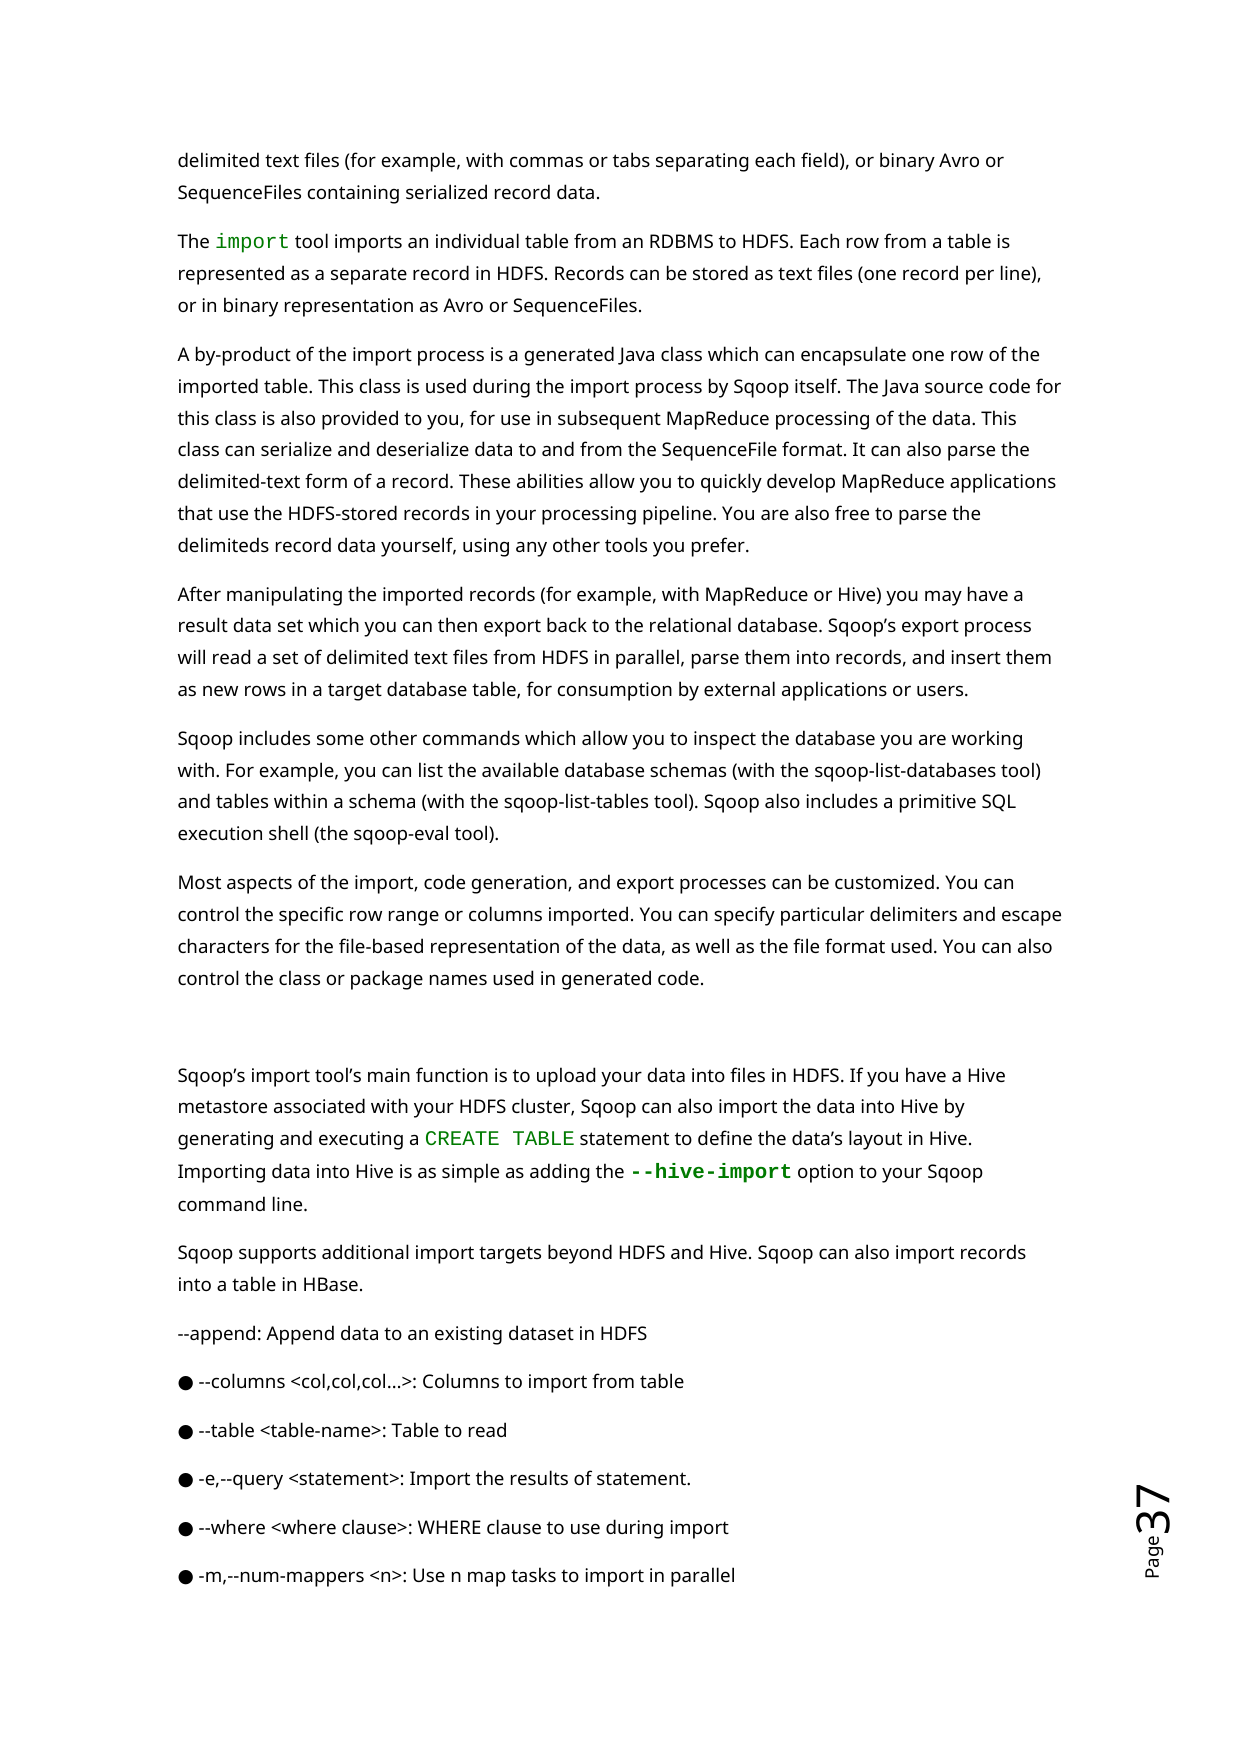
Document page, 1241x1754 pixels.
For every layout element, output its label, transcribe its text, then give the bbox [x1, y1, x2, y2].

text ● -m,--num-mappers <n>: Use n map tasks to import in parallel [177, 1563, 1063, 1588]
text After manipulating the imported records (for example, with MapReduce or Hive) you may have a result data set which you can then export back to the relational database. Sqoop’s export process will read a set of delimited text files from HDFS in parallel, parse them into records, and insert them as new rows in a target database table, for consumption by external applications or users. [177, 581, 1063, 702]
text Sqoop’s import tool’s main function is to upload your data into files in HDFS. If you have a Hive metastore associated with your HDFS cluster, Sqoop can also import the data into Hive by generating and executing a CREATE TABLE statement to define the data’s layout in Hive. Importing data into Hive is as simple as adding the --hive-import option to your Sqoop command line. [177, 1062, 1063, 1217]
text ● -e,--query <statement>: Import the results of statement. [177, 1466, 1063, 1491]
text ● --where <where clause>: WHERE clause to use during import [177, 1514, 1063, 1540]
text --append: Append data to an existing dataset in HDFS [177, 1320, 1063, 1346]
text Sqoop supports additional import targets beyond HDFS and Hive. Sqoop can also import records into a table in HBase. [177, 1240, 1063, 1297]
text ● --table <table-name>: Table to read [177, 1417, 1063, 1443]
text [177, 148, 1063, 205]
text Sqoop includes some other commands which allow you to inspect the database you are working with. For example, you can list the available database schemas (with the sqoop-list-databases tool) and tables within a schema (with the sqoop-list-tables tool). Sqoop also includes a primitive SQL execution shell (the sqoop-eval tool). [177, 725, 1063, 846]
text Most aspects of the import, code generation, and export processes can be customized. You can control the specific row range or columns imported. You can specify particular delimiters and escape characters for the file-based representation of the data, as well as the file format used. You can also control the class or package names used in generated code. [177, 869, 1063, 990]
text ● --columns <col,col,col…>: Columns to import from table [177, 1369, 1063, 1394]
text A by-product of the import process is a generated Java class which can encapsulate one row of the imported table. This class is used during the import process by Sqoop itself. The Java source code for this class is also provided to you, for use in subsequent MapReduce processing of the data. This class can serialize and deserialize data to and from the SequenceFile format. It can also parse the delimited-text form of a record. These abilities allow you to quickly develop MapReduce applications that use the HDFS-stored records in your processing pipeline. You are also free to parse the delimiteds record data yourself, using any other tools you prefer. [177, 341, 1063, 558]
text The import tool imports an individual table from an RDBMS to HDFS. Each row from a table is represented as a separate record in HDFS. Records can be stored as text files (one record per line), or in binary representation as Avro or SequenceFiles. [177, 228, 1063, 318]
